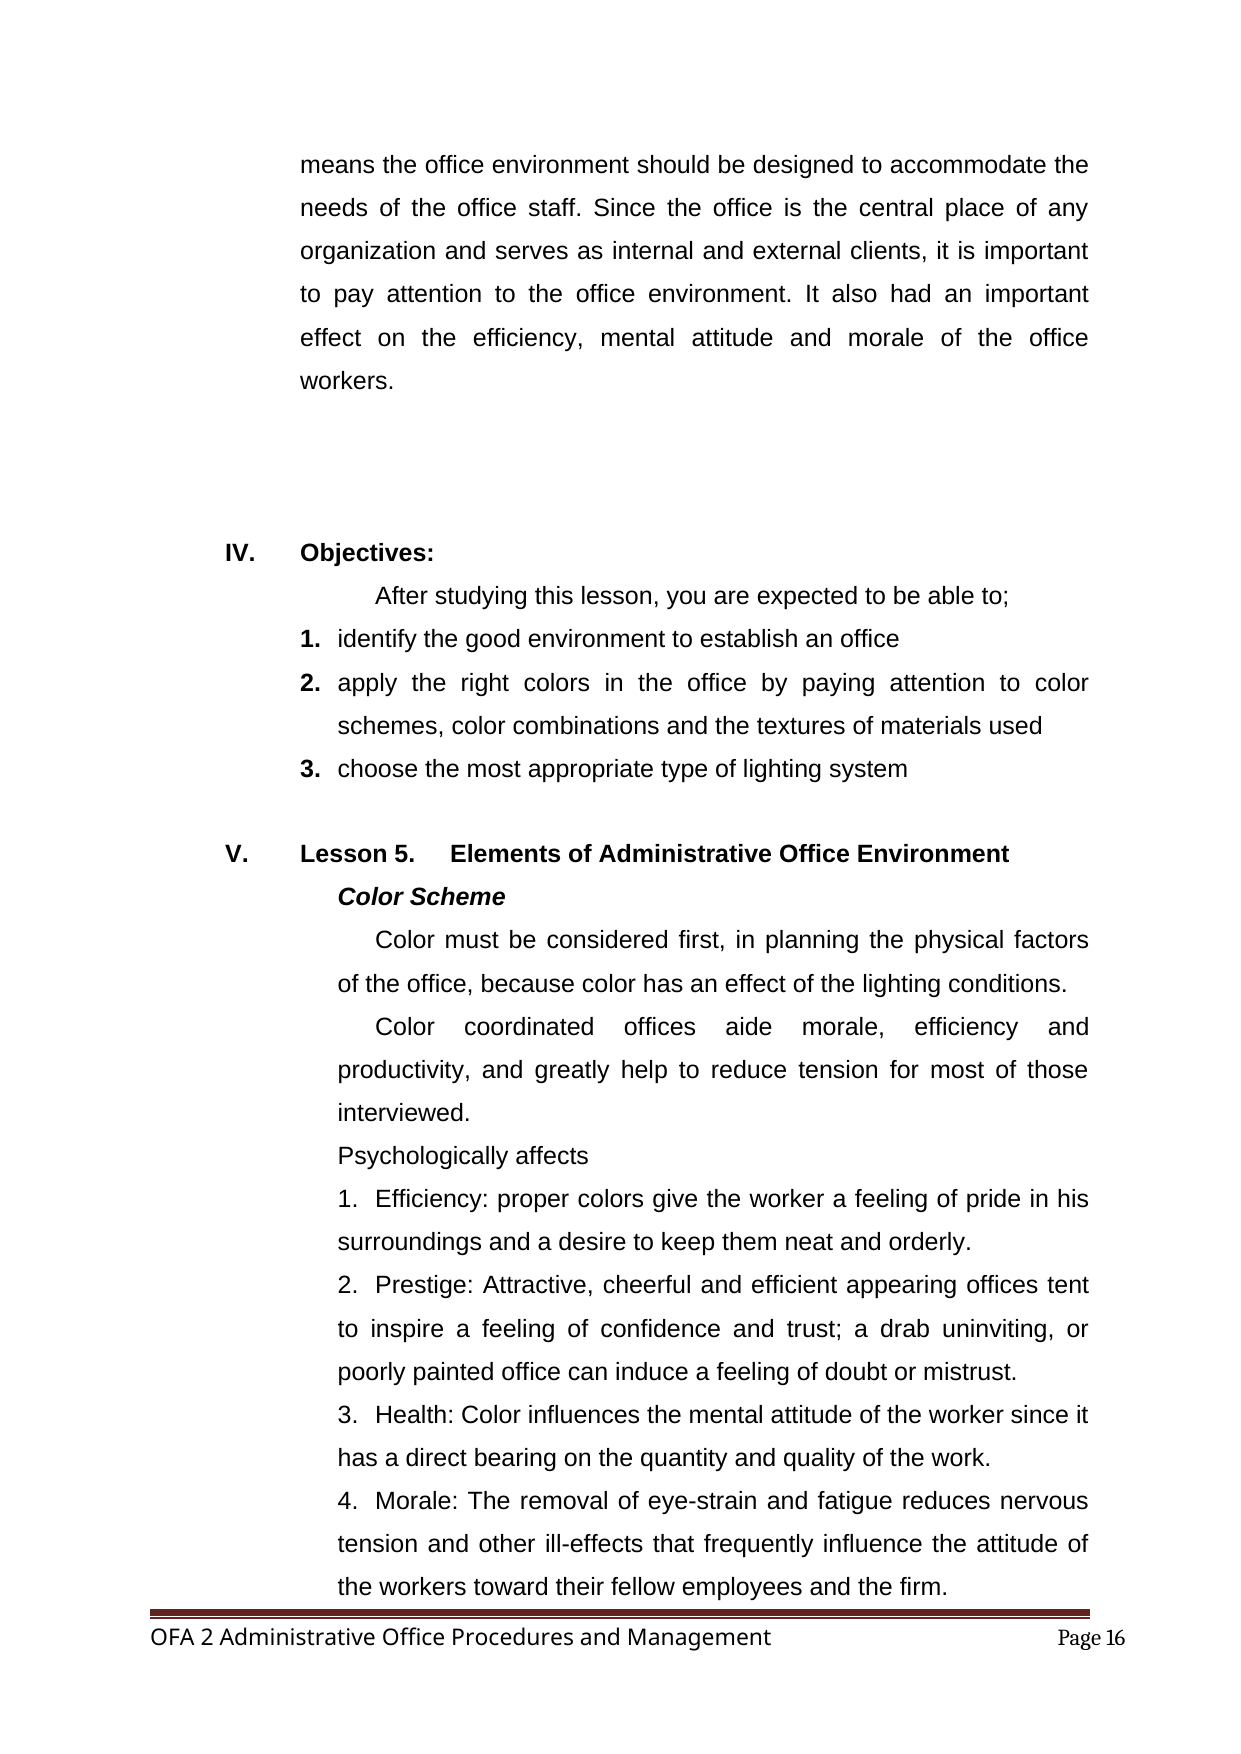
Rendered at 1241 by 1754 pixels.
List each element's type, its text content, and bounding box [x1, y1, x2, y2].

text 4. Morale: The removal of eye-strain and fatigue reduces nervous tension and other ill-effects that frequently influence the attitude of the workers toward their fellow employees and the firm. [337, 1486, 1090, 1601]
text 3. Health: Color influences the mental attitude of the worker since it has a direct bearing on the quantity and quality of the work. [337, 1400, 1090, 1472]
list apply the right colors in the office by paying attention to color schemes, color combinations and the textures of materials used [300, 667, 1090, 739]
text After studying this lesson, you are expected to be able to; [150, 581, 1090, 610]
text Color must be considered first, in planning the physical factors of the office, because color has an effect of the lighting conditions. [337, 926, 1090, 997]
text Color Scheme [337, 882, 1090, 911]
text V. Lesson 5. Elements of Administrative Office Environment [225, 839, 1090, 868]
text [300, 150, 1090, 394]
text Psychologically affects [337, 1141, 1090, 1170]
list identify the good environment to establish an office [300, 624, 1090, 653]
text Color coordinated offices aide morale, efficiency and productivity, and greatly help to reduce tension for most of those interviewed. [337, 1012, 1090, 1127]
text 2. Prestige: Attractive, cheerful and efficient appearing offices tent to inspire a feeling of confidence and trust; a drab uninviting, or poorly painted office can induce a feeling of doubt or mistrust. [337, 1271, 1090, 1386]
list choose the most appropriate type of lighting system [300, 754, 1090, 782]
text IV. Objectives: [150, 538, 1090, 567]
text 1. Efficiency: proper colors give the worker a feeling of pride in his surroundings and a desire to keep them neat and orderly. [337, 1184, 1090, 1256]
